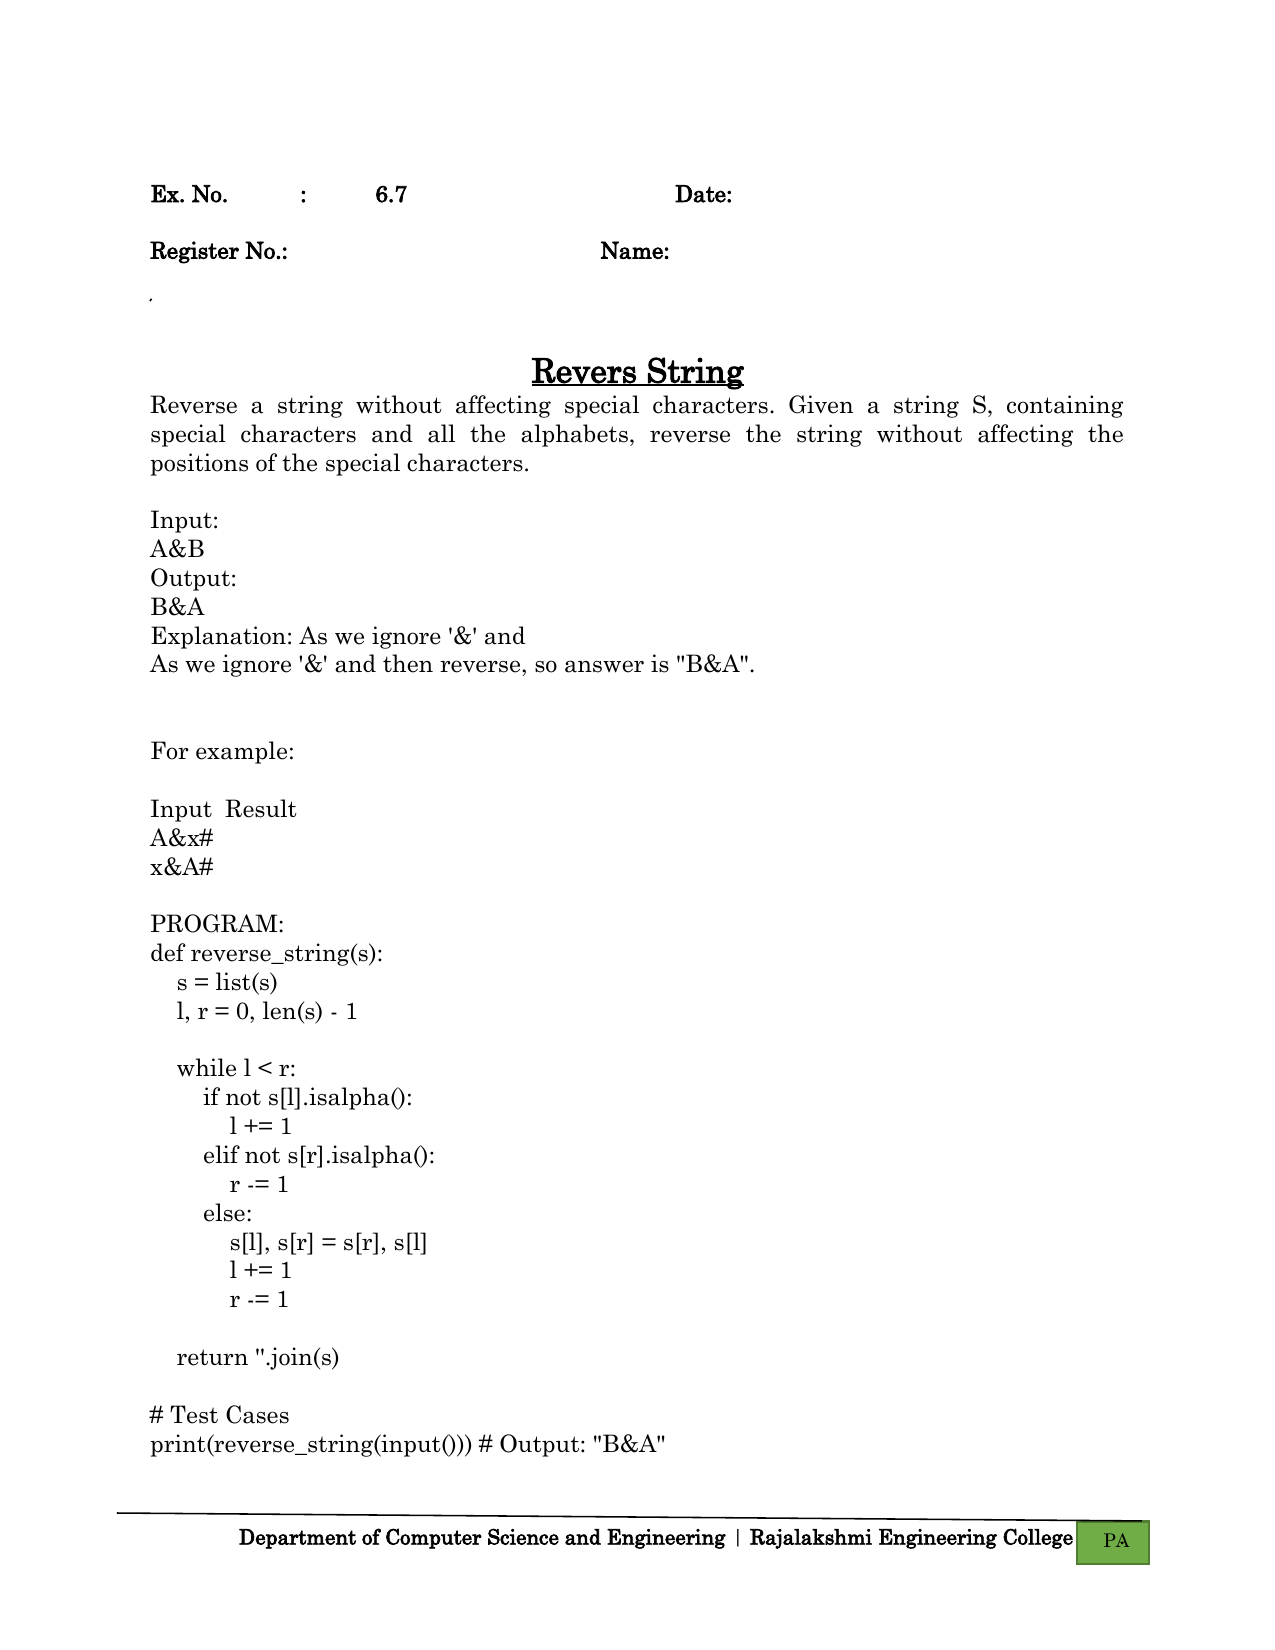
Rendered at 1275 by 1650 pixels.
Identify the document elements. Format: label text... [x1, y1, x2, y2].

text A&B [150, 534, 1125, 563]
text def reverse_string(s): [150, 938, 1125, 967]
text Register No.: Name: [150, 236, 1125, 263]
text while l < r: [150, 1053, 1125, 1082]
text Revers String [150, 349, 1125, 389]
text print(reverse_string(input())) # Output: "B&A" [150, 1428, 1125, 1457]
text x&A# [150, 851, 1125, 880]
text Input: [150, 505, 1125, 534]
text l += 1 [150, 1111, 1125, 1140]
text return ''.join(s) [150, 1342, 1125, 1371]
text r -= 1 [150, 1284, 1125, 1313]
text s[l], s[r] = s[r], s[l] [150, 1226, 1125, 1255]
text As we ignore '&' and then reverse, so answer is "B&A". [150, 649, 1125, 678]
text s = list(s) [150, 967, 1125, 996]
text elif not s[r].isalpha(): [150, 1140, 1125, 1169]
text r -= 1 [150, 1169, 1125, 1197]
text Ex. No. : 6.7 Date: [150, 179, 1125, 207]
text if not s[l].isalpha(): [150, 1082, 1125, 1111]
text Input Result [150, 793, 1125, 822]
text Output: [150, 563, 1125, 592]
text # Test Cases [150, 1399, 1125, 1428]
text else: [150, 1197, 1125, 1226]
text Reverse a string without affecting special characters. Given a string S, containing special characters and all the alphabets, reverse the string without affecting the positions of the special characters. [150, 389, 1125, 476]
text l += 1 [150, 1255, 1125, 1284]
text For example: [150, 736, 1125, 765]
text l, r = 0, len(s) - 1 [150, 996, 1125, 1024]
text A&x# [150, 822, 1125, 851]
text Explanation: As we ignore '&' and [150, 620, 1125, 649]
text B&A [150, 592, 1125, 620]
text PROGRAM: [150, 909, 1125, 938]
